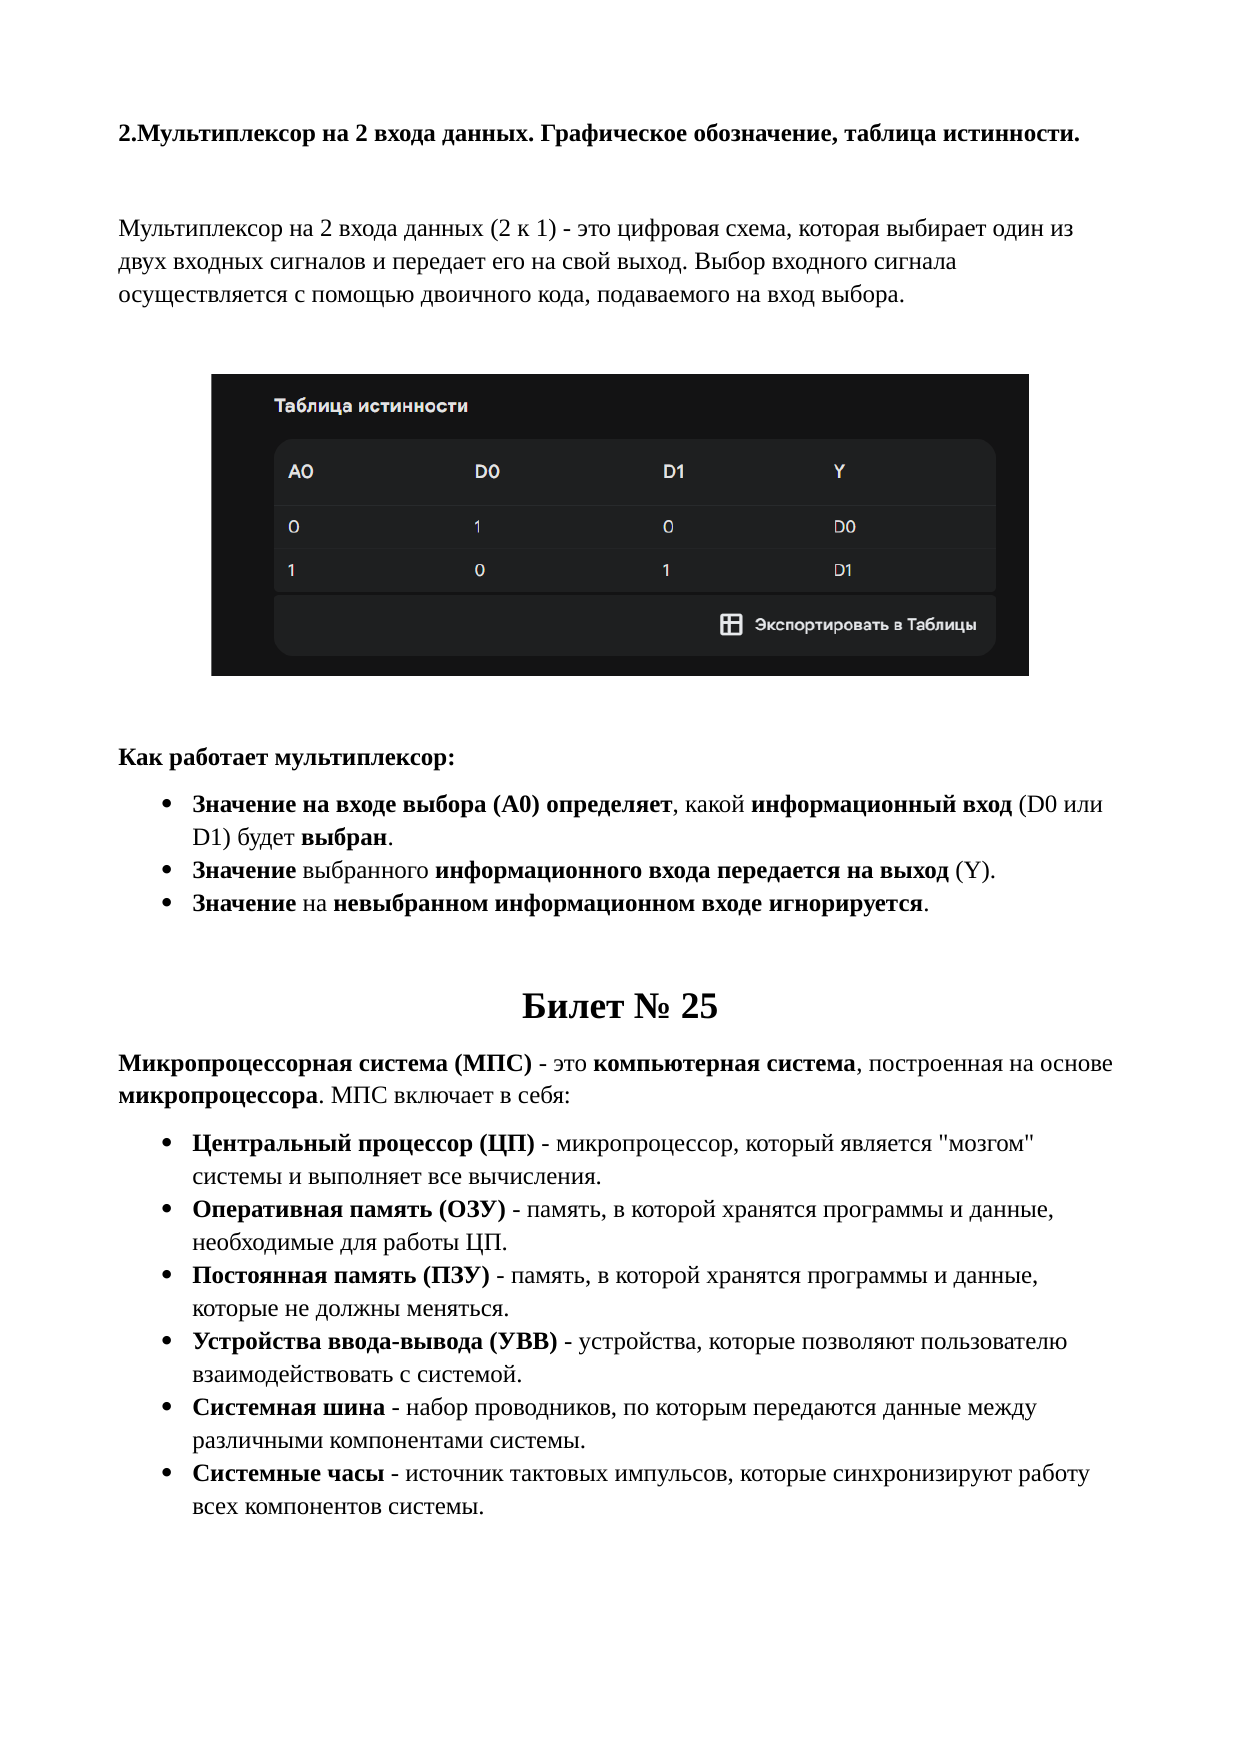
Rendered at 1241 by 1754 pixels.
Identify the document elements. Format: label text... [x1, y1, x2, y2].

list Значение выбранного информационного входа передается на выход (Y). [162, 855, 1122, 884]
list Центральный процессор (ЦП) - микропроцессор, который является "мозгом" системы и выполняет все вычисления. [162, 1128, 1122, 1190]
list Оперативная память (ОЗУ) - память, в которой хранятся программы и данные, необходимые для работы ЦП. [162, 1194, 1122, 1256]
list Значение на невыбранном информационном входе игнорируется. [162, 888, 1122, 917]
list Значение на входе выбора (A0) определяет, какой информационный вход (D0 или D1) будет выбран. [162, 789, 1122, 851]
list Системные часы - источник тактовых импульсов, которые синхронизируют работу всех компонентов системы. [162, 1458, 1122, 1520]
list Системная шина - набор проводников, по которым передаются данные между различными компонентами системы. [162, 1392, 1122, 1454]
text Билет № 25 [118, 983, 1122, 1027]
text Как работает мультиплексор: [118, 742, 1122, 770]
list Постоянная память (ПЗУ) - память, в которой хранятся программы и данные, которые не должны меняться. [162, 1260, 1122, 1322]
picture [211, 374, 1029, 676]
list Устройства ввода-вывода (УВВ) - устройства, которые позволяют пользователю взаимодействовать с системой. [162, 1326, 1122, 1388]
text Микропроцессорная система (МПС) - это компьютерная система, построенная на основе микропроцессора. МПС включает в себя: [118, 1048, 1122, 1109]
text Мультиплексор на 2 входа данных (2 к 1) - это цифровая схема, которая выбирает один из двух входных сигналов и передает его на свой выход. Выбор входного сигнала осуществляется с помощью двоичного кода, подаваемого на вход выбора. [118, 213, 1122, 308]
text 2.Мультиплексор на 2 входа данных. Графическое обозначение, таблица истинности. [118, 118, 1122, 147]
